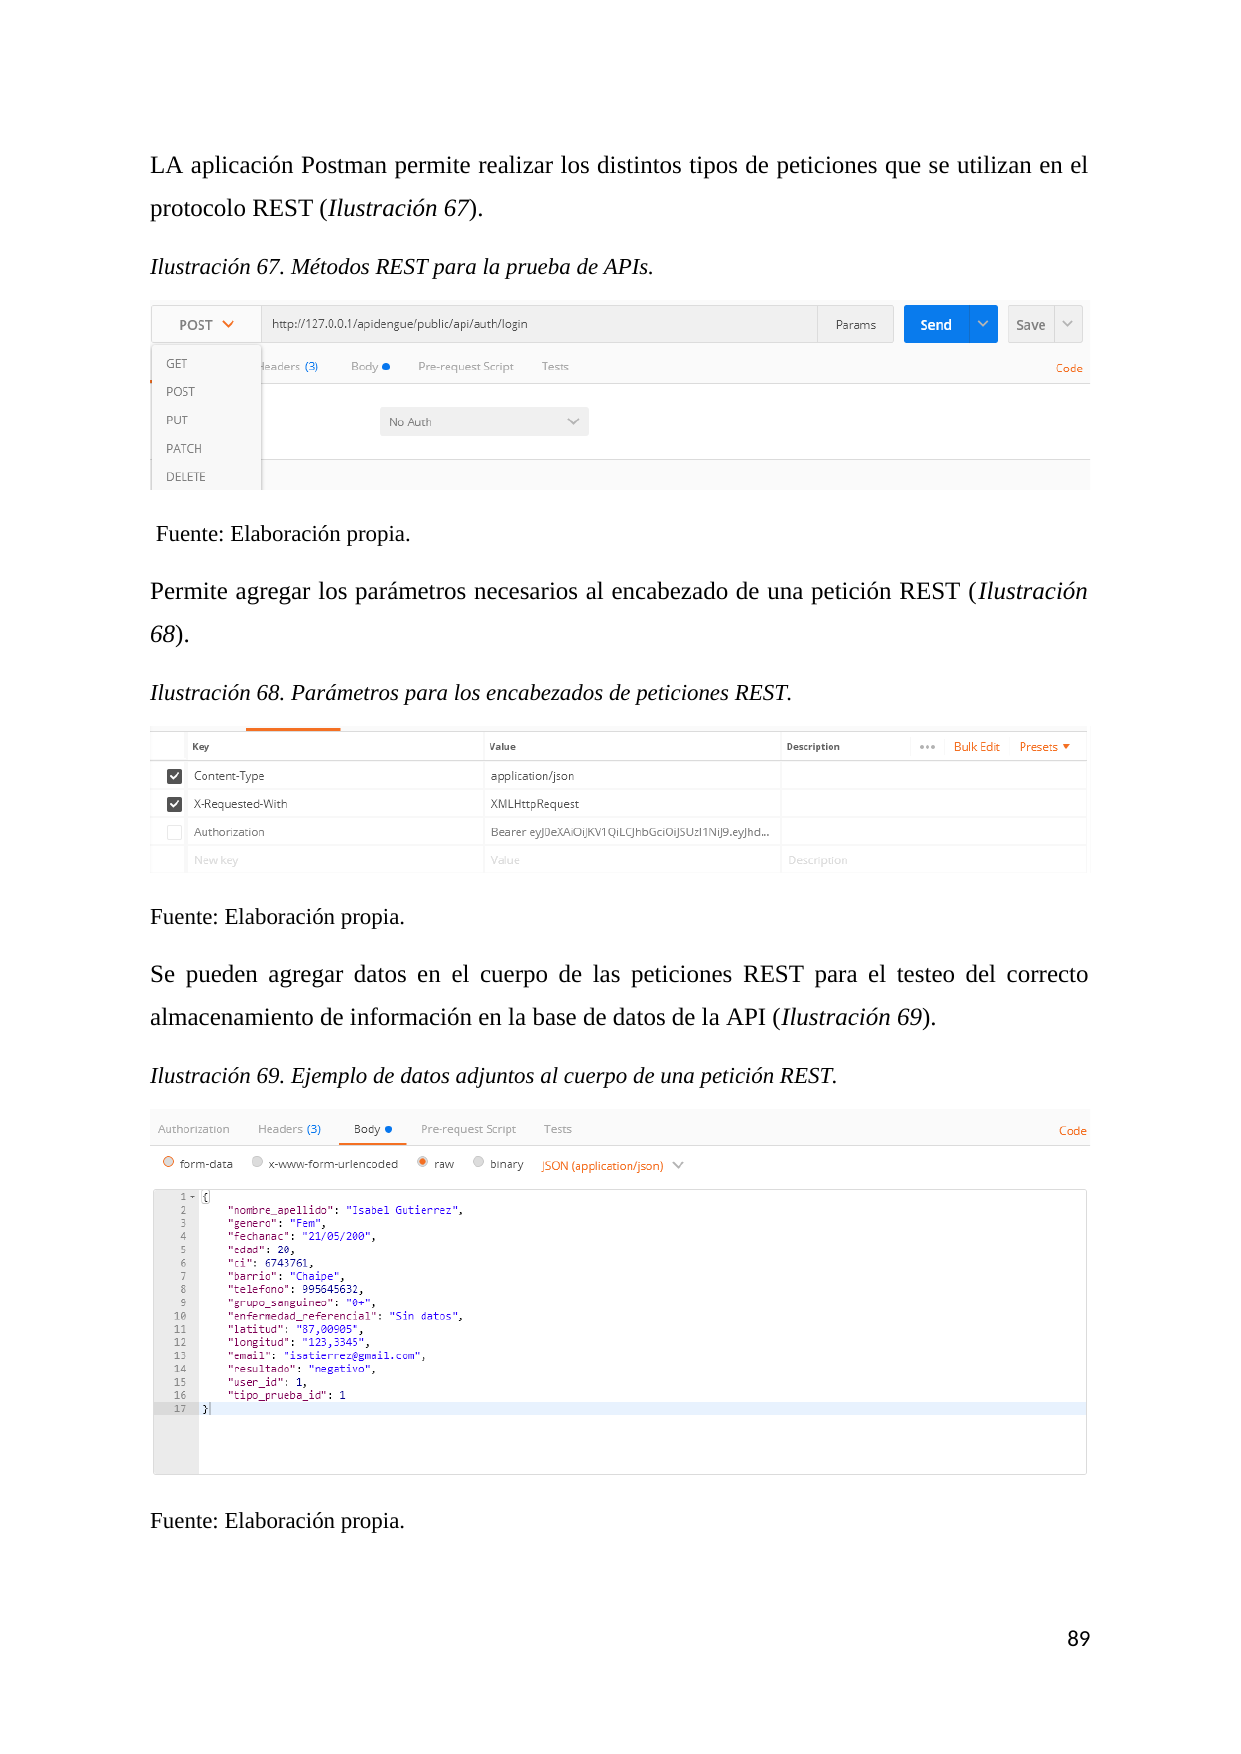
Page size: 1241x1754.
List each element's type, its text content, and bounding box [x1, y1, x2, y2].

text Permite agregar los parámetros necesarios al encabezado de una petición REST (Ilustración 68). [150, 576, 1090, 648]
text Ilustración 69. Ejemplo de datos adjuntos al cuerpo de una petición REST. [150, 1062, 1090, 1088]
text Fuente: Elaboración propia. [150, 1507, 1090, 1533]
text Ilustración 67. Métodos REST para la prueba de APIs. [150, 253, 1090, 279]
text Fuente: Elaboración propia. [150, 903, 1090, 929]
text Se pueden agregar datos en el cuerpo de las peticiones REST para el testeo del correcto almacenamiento de información en la base de datos de la API (Ilustración 69). [150, 959, 1090, 1031]
picture [150, 300, 1091, 490]
text Ilustración 68. Parámetros para los encabezados de peticiones REST. [150, 679, 1090, 706]
text Fuente: Elaboración propia. [150, 520, 1090, 546]
picture [150, 1109, 1091, 1477]
text LA aplicación Postman permite realizar los distintos tipos de peticiones que se utilizan en el protocolo REST (Ilustración 67). [150, 150, 1090, 222]
picture [150, 726, 1091, 873]
